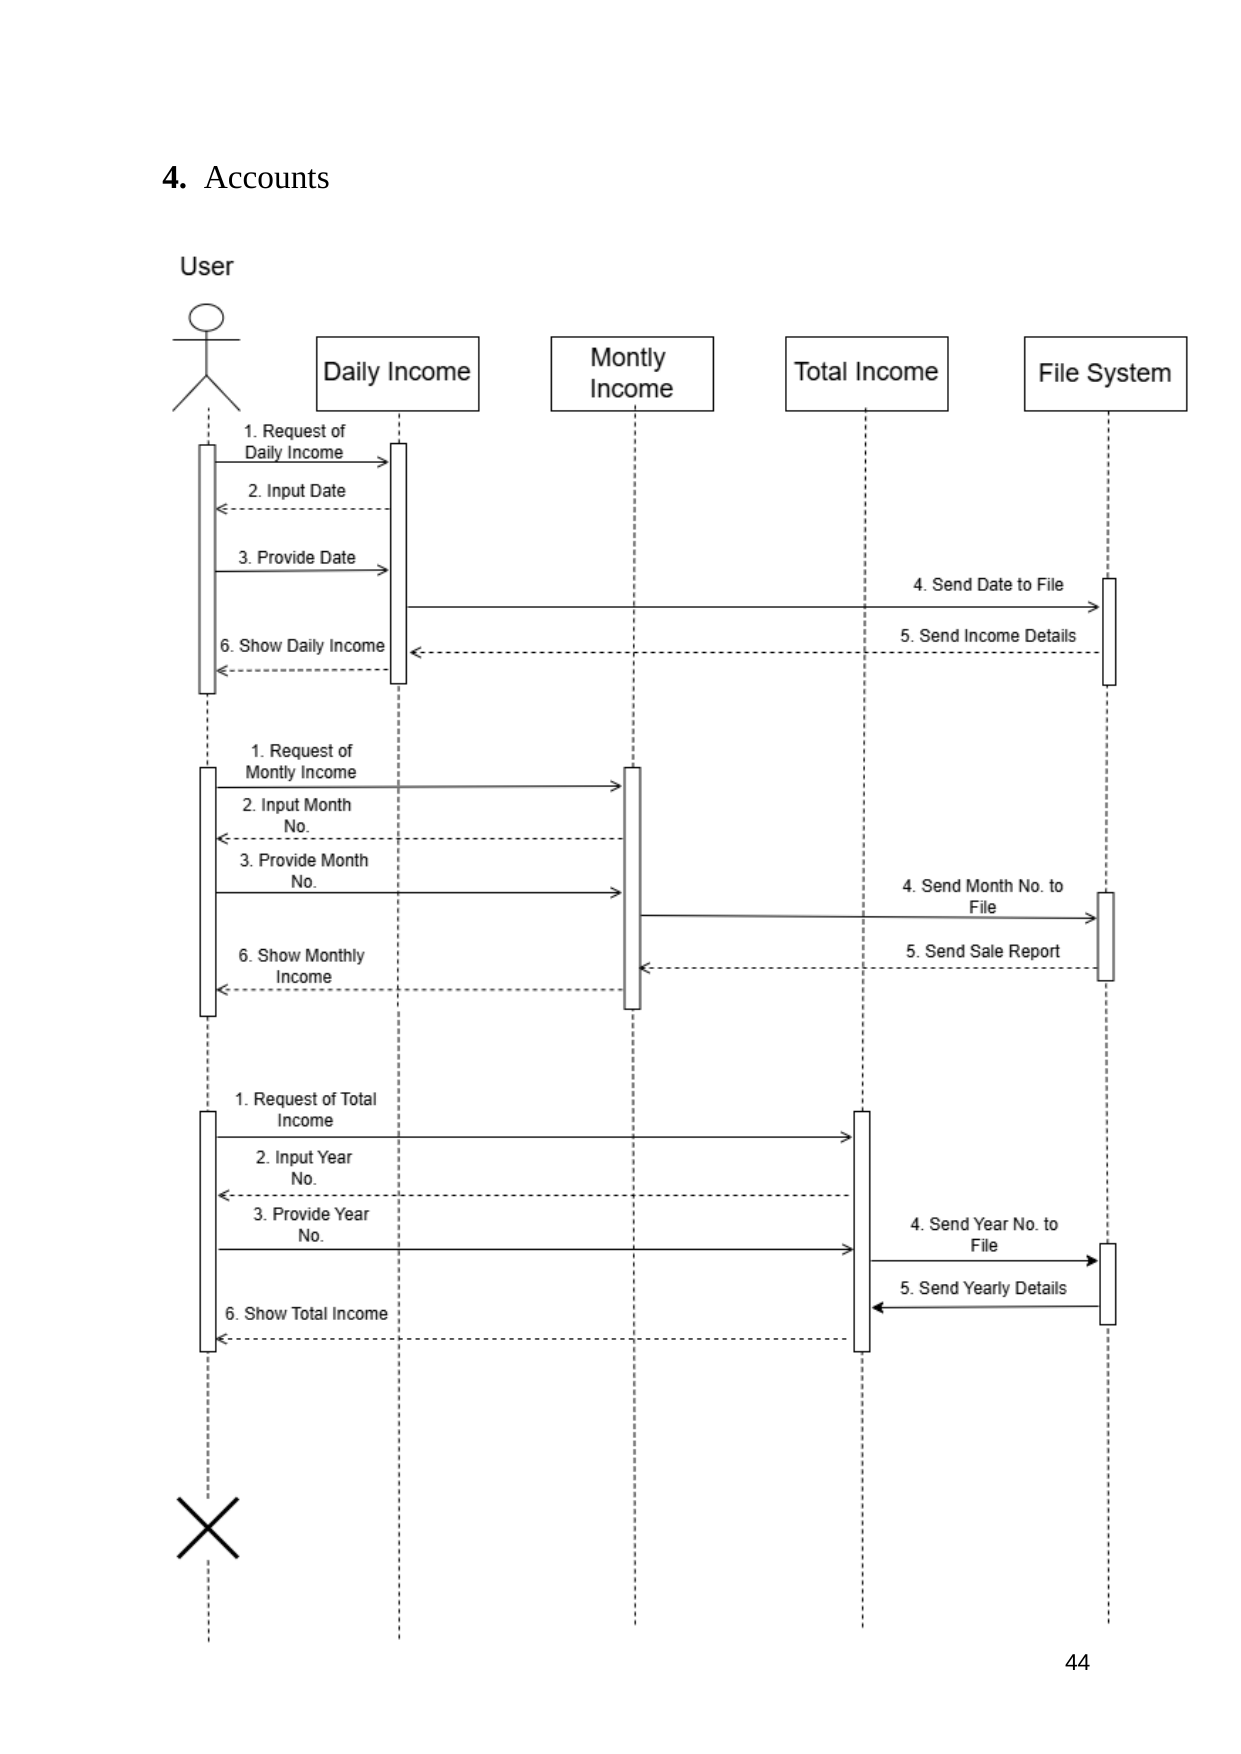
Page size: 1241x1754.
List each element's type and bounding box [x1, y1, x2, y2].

picture [140, 237, 1192, 1644]
